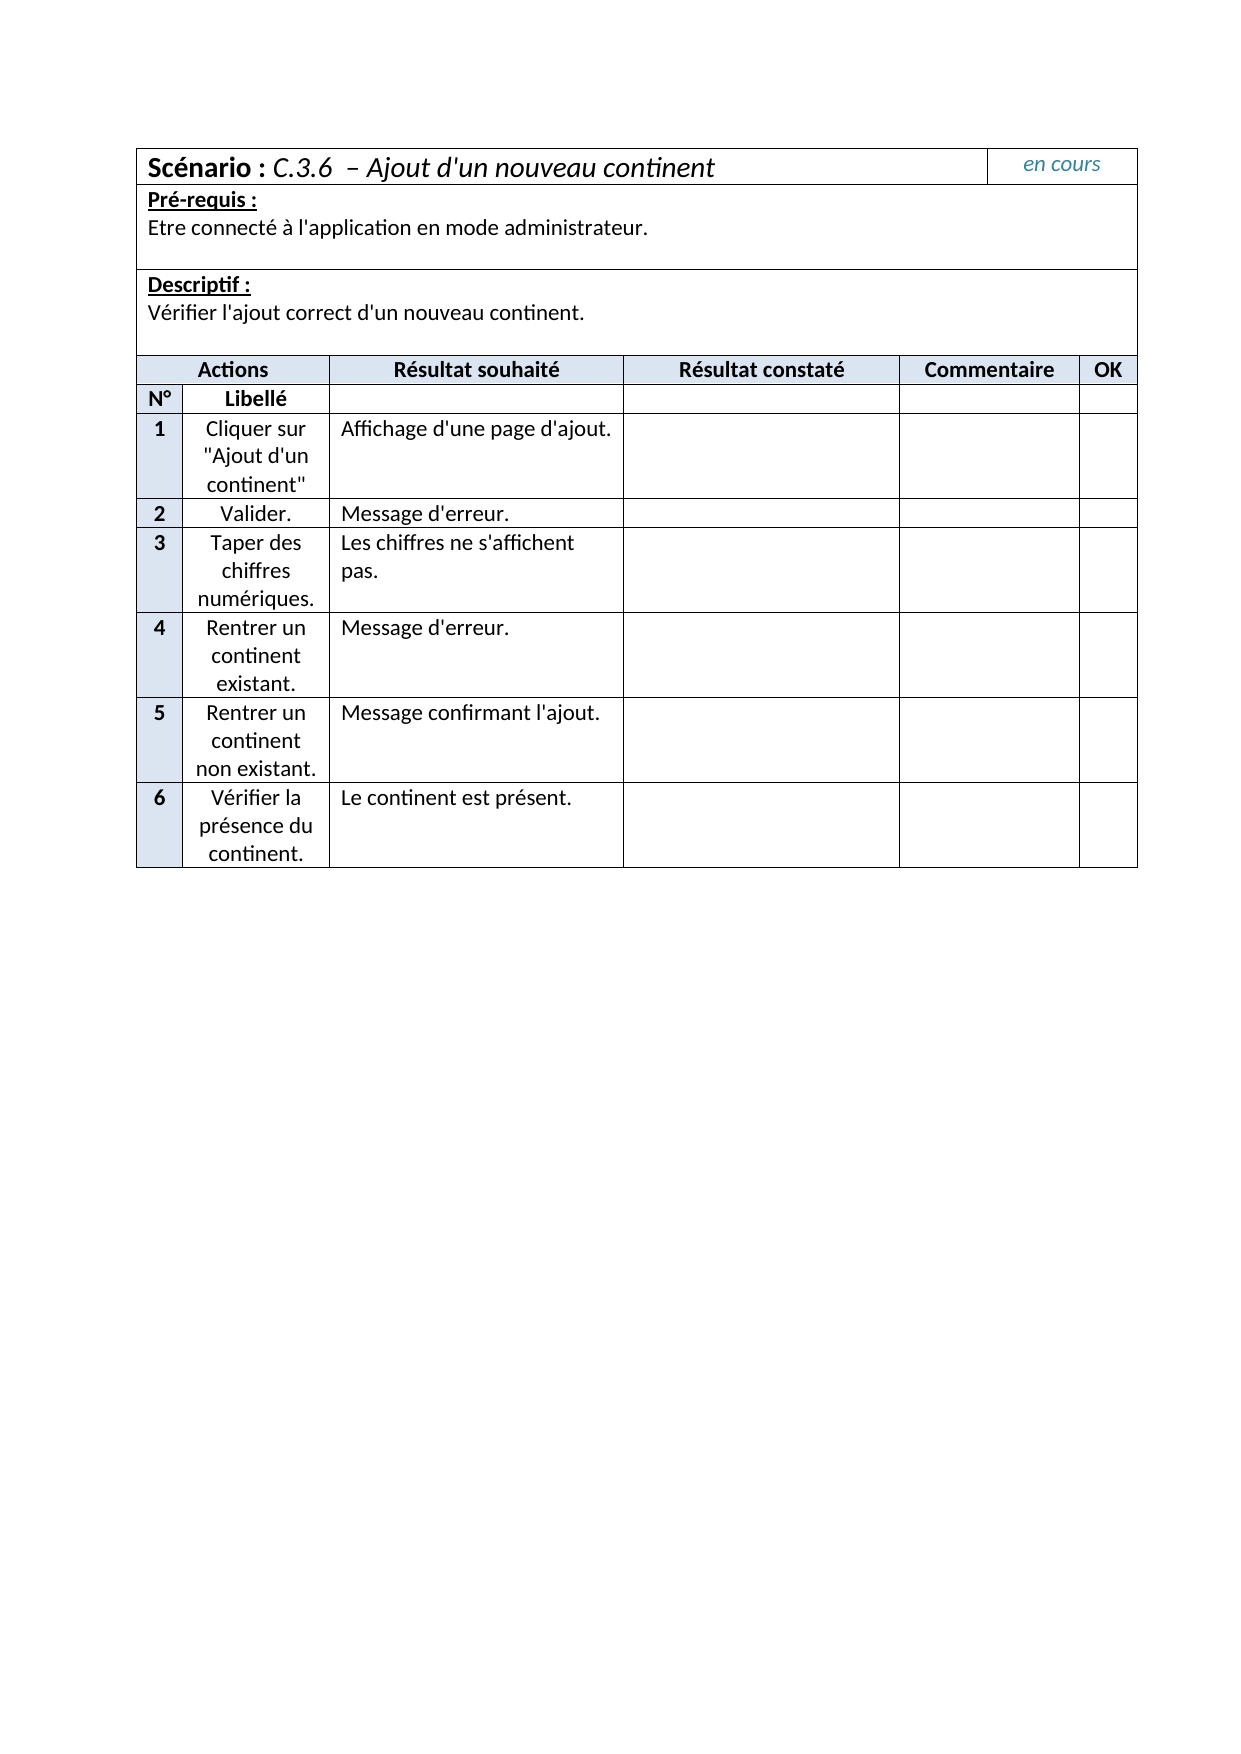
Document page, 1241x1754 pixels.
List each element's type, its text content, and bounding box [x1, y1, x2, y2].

table_cell Rentrer un continent non existant. [183, 698, 329, 782]
table_cell Descriptif : Vérifier l'ajout correct d'un nouveau continent. [137, 270, 1137, 354]
table_cell 4 [137, 613, 182, 697]
table_cell [900, 528, 1079, 612]
table_cell [1080, 414, 1137, 498]
table_cell [1080, 528, 1137, 612]
table_cell [1080, 783, 1137, 867]
table_cell 5 [137, 698, 182, 782]
table_cell [624, 499, 899, 527]
table_cell Taper des chiffres numériques. [183, 528, 329, 612]
table_cell Message d'erreur. [330, 613, 623, 697]
table_cell Affichage d'une page d'ajout. [330, 414, 623, 498]
table_cell [624, 698, 899, 782]
table_cell Vérifier la présence du continent. [183, 783, 329, 867]
table_cell N° [137, 385, 182, 413]
table_header Scénario : C.3.6 – Ajout d'un nouveau continent [137, 149, 987, 184]
table_cell Pré-requis : Etre connecté à l'application en mode administrateur. [137, 185, 1137, 269]
table_cell [900, 613, 1079, 697]
table_cell Résultat constaté [624, 356, 899, 383]
table_cell 1 [137, 414, 182, 498]
table_cell Les chiffres ne s'affichent pas. [330, 528, 623, 612]
table_cell [900, 783, 1079, 867]
table_cell Rentrer un continent existant. [183, 613, 329, 697]
table_cell Message d'erreur. [330, 499, 623, 527]
table_cell 3 [137, 528, 182, 612]
table_header en cours [988, 149, 1137, 184]
table_cell OK [1080, 356, 1137, 383]
table_cell Libellé [183, 385, 329, 413]
table_cell Commentaire [900, 356, 1079, 383]
table_cell [624, 613, 899, 697]
table_cell [1080, 385, 1137, 413]
table_cell 6 [137, 783, 182, 867]
table_cell [900, 385, 1079, 413]
table_cell [624, 385, 899, 413]
table_cell [624, 528, 899, 612]
table_cell [624, 783, 899, 867]
table_cell [900, 698, 1079, 782]
table_cell [900, 414, 1079, 498]
table_cell Cliquer sur "Ajout d'un continent" [183, 414, 329, 498]
table_cell Message confirmant l'ajout. [330, 698, 623, 782]
table_cell [1080, 613, 1137, 697]
table_cell Le continent est présent. [330, 783, 623, 867]
table_cell [330, 385, 623, 413]
table_cell [624, 414, 899, 498]
table_cell 2 [137, 499, 182, 527]
table_cell [1080, 698, 1137, 782]
table_cell Actions [137, 356, 329, 383]
table_cell [1080, 499, 1137, 527]
table_cell Résultat souhaité [330, 356, 623, 383]
table_cell [900, 499, 1079, 527]
table_cell Valider. [183, 499, 329, 527]
